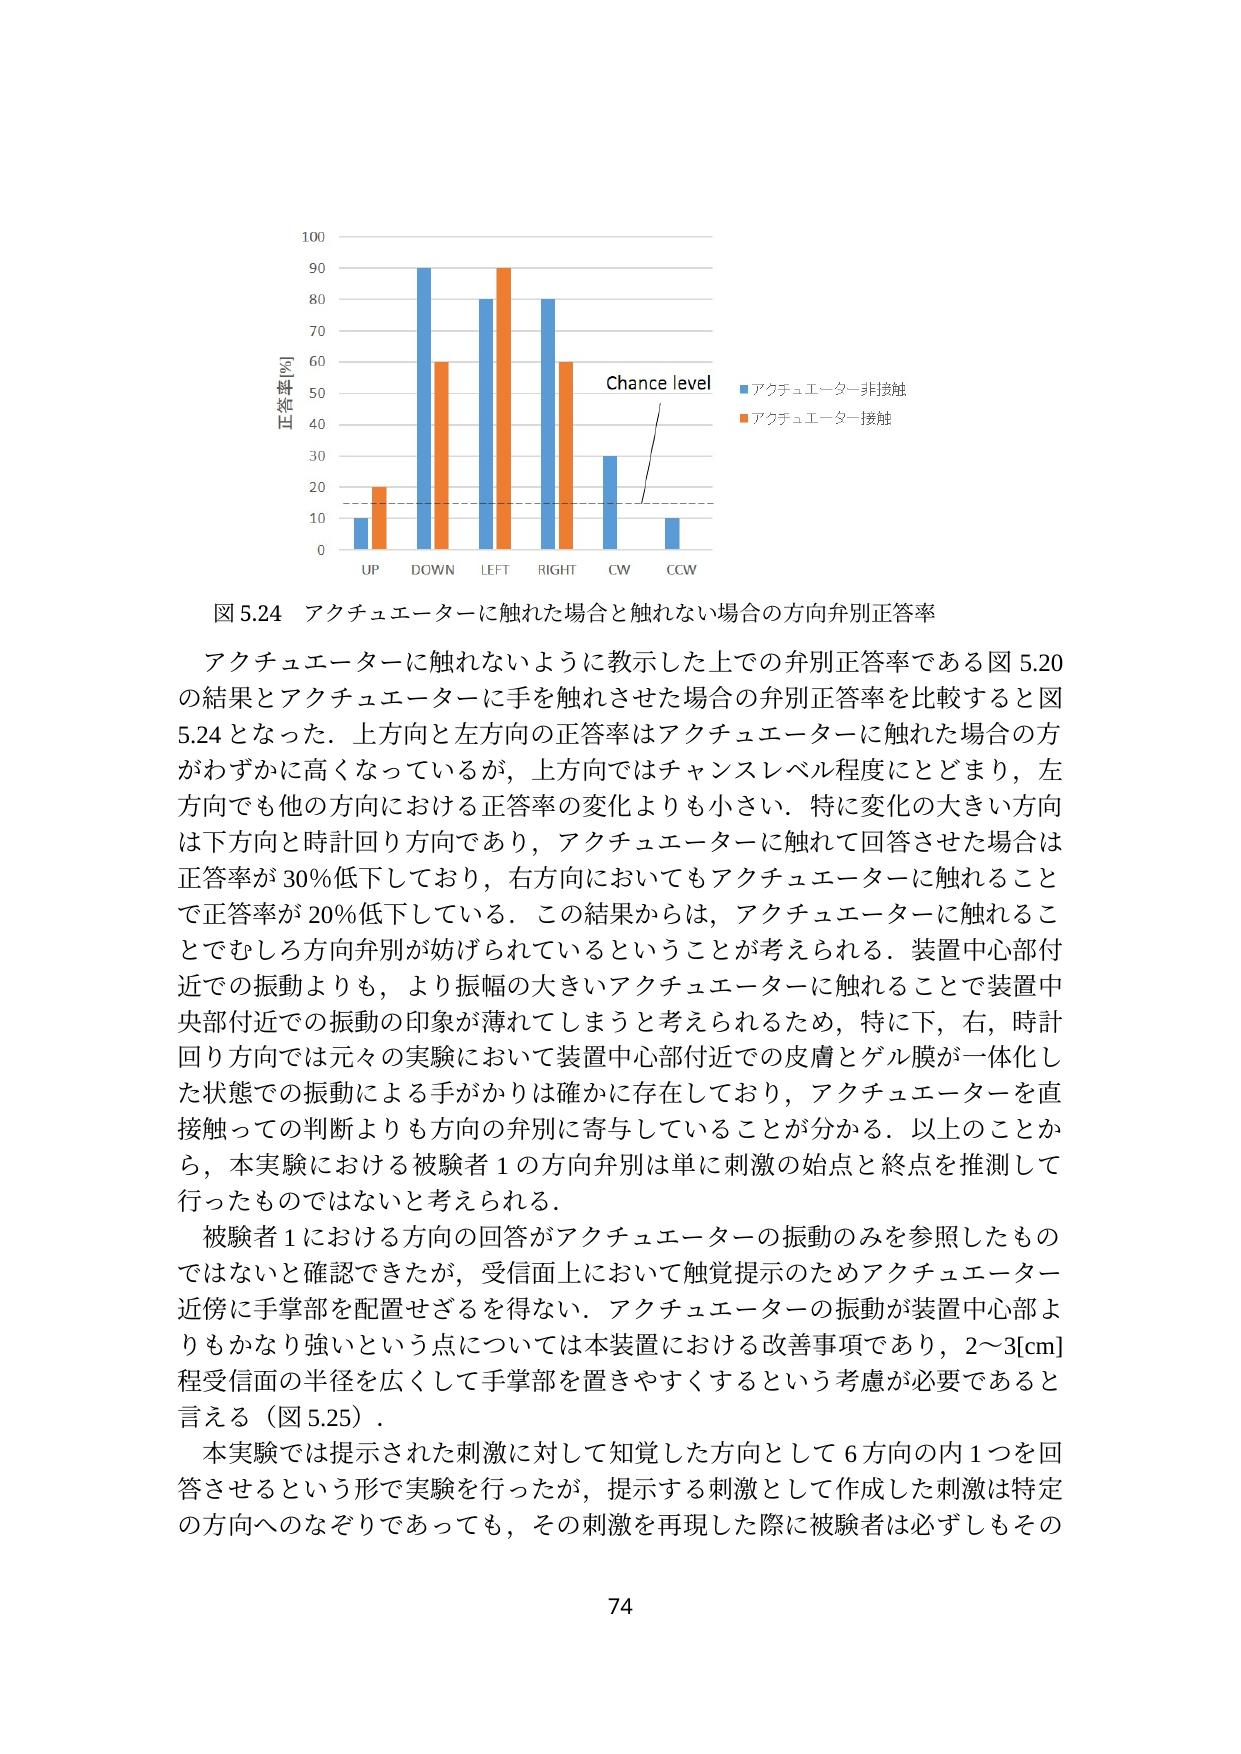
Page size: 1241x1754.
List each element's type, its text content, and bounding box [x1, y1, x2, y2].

text 被験者1における方向の回答がアクチュエーターの振動のみを参照したものではないと確認できたが，受信面上において触覚提示のためアクチュエーター近傍に手掌部を配置せざるを得ない．アクチュエーターの振動が装置中心部よりもかなり強いという点については本装置における改善事項であり，2～3[cm]程受信面の半径を広くして手掌部を置きやすくするという考慮が必要であると言える（図5.25）． [177, 1218, 1063, 1433]
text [177, 1433, 1063, 1541]
picture [252, 218, 924, 589]
